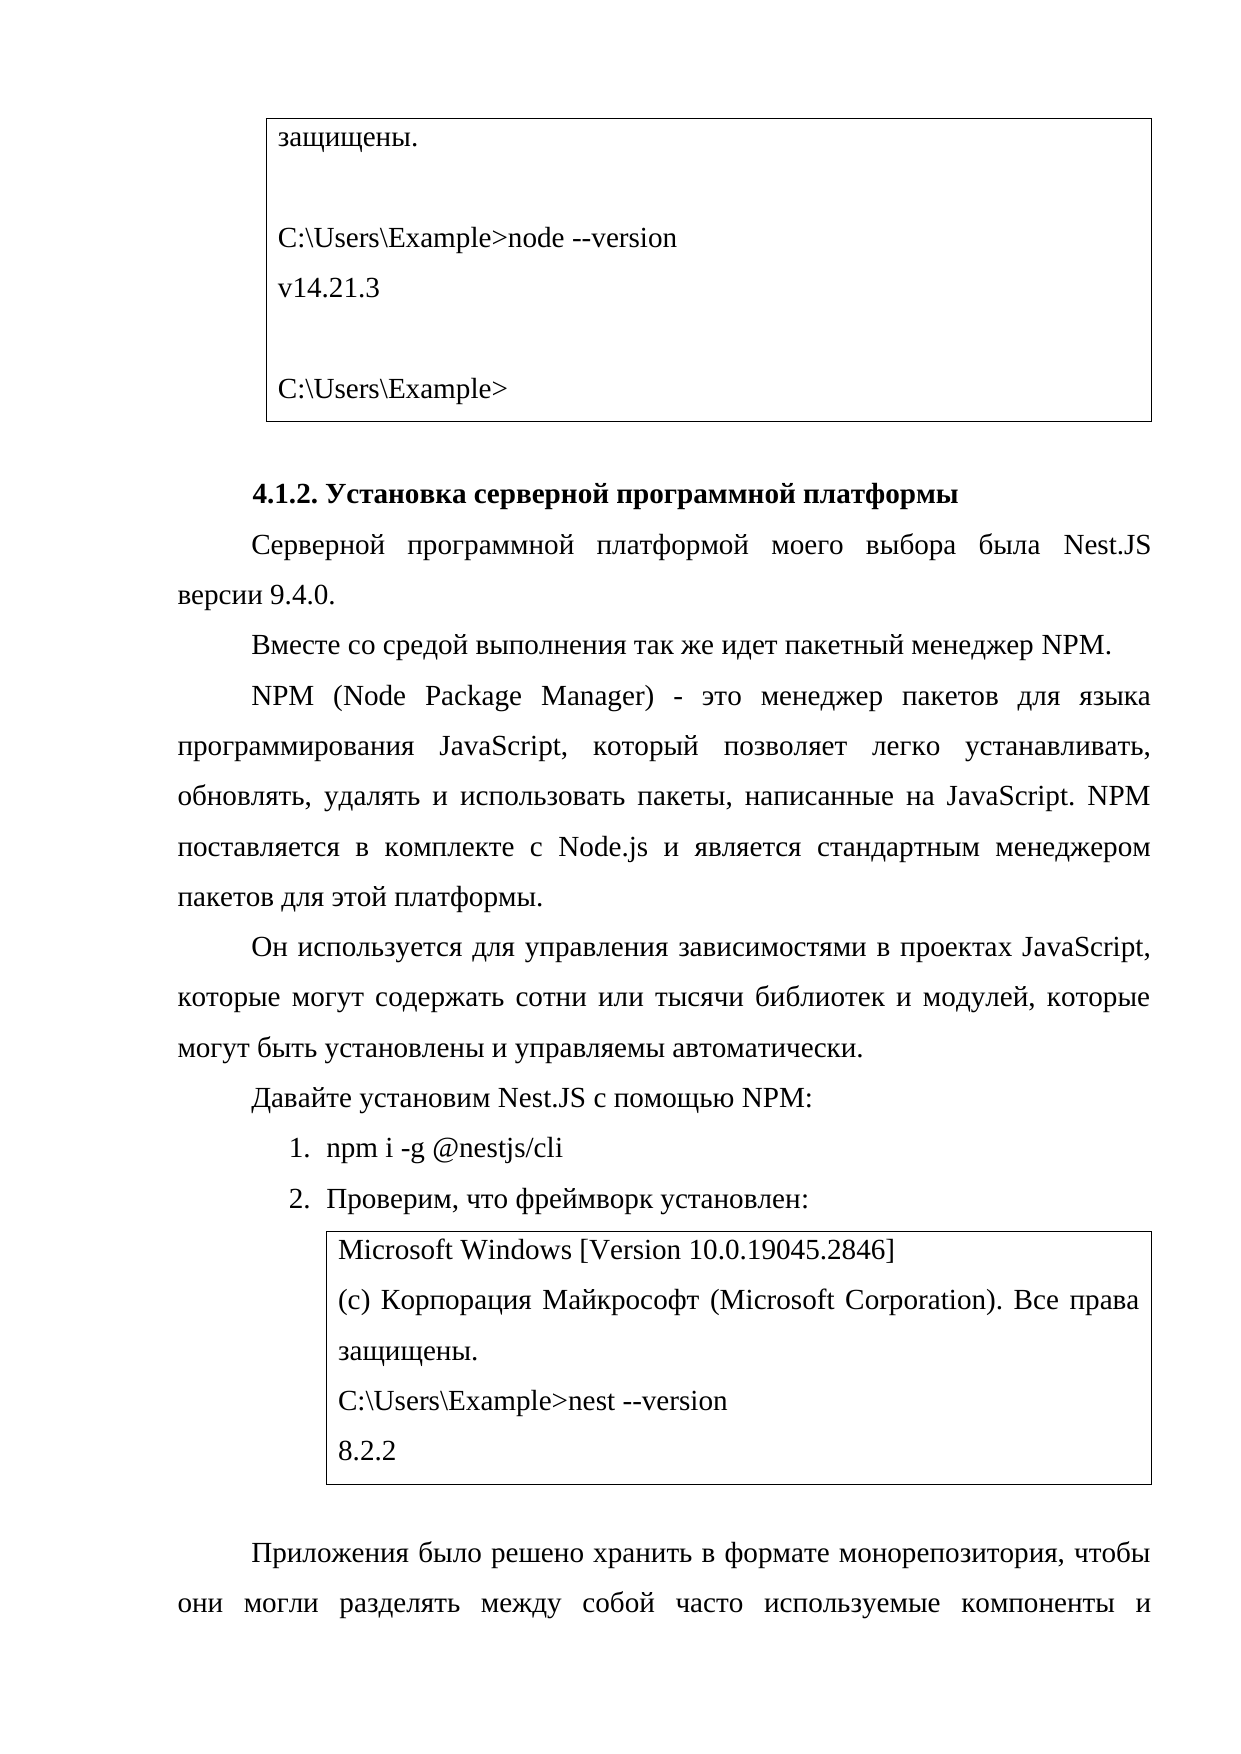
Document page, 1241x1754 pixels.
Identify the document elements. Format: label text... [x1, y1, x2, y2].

text Он используется для управления зависимостями в проектах JavaScript, которые могут содержать сотни или тысячи библиотек и модулей, которые могут быть установлены и управляемы автоматически. [177, 929, 1152, 1063]
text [177, 1535, 1152, 1619]
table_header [267, 119, 1151, 421]
subtitle Установка серверной программной платформы [252, 476, 1152, 510]
list npm i -g @nestjs/cli [288, 1131, 1152, 1164]
list Проверим, что фреймворк установлен: [288, 1181, 1152, 1214]
text Вместе со средой выполнения так же идет пакетный менеджер NPM. [177, 627, 1152, 661]
table_header Microsoft Windows [Version 10.0.19045.2846] (c) Корпорация Майкрософт (Microsoft Corporation). Все права защищены. C:\Users\Example>nest --version 8.2.2 [327, 1232, 1151, 1484]
text NPM (Node Package Manager) - это менеджер пакетов для языка программирования JavaScript, который позволяет легко устанавливать, обновлять, удалять и использовать пакеты, написанные на JavaScript. NPM поставляется в комплекте с Node.js и является стандартным менеджером пакетов для этой платформы. [177, 678, 1152, 912]
text Давайте установим Nest.JS с помощью NPM: [177, 1080, 1152, 1114]
text Серверной программной платформой моего выбора была Nest.JS версии 9.4.0. [177, 527, 1152, 611]
